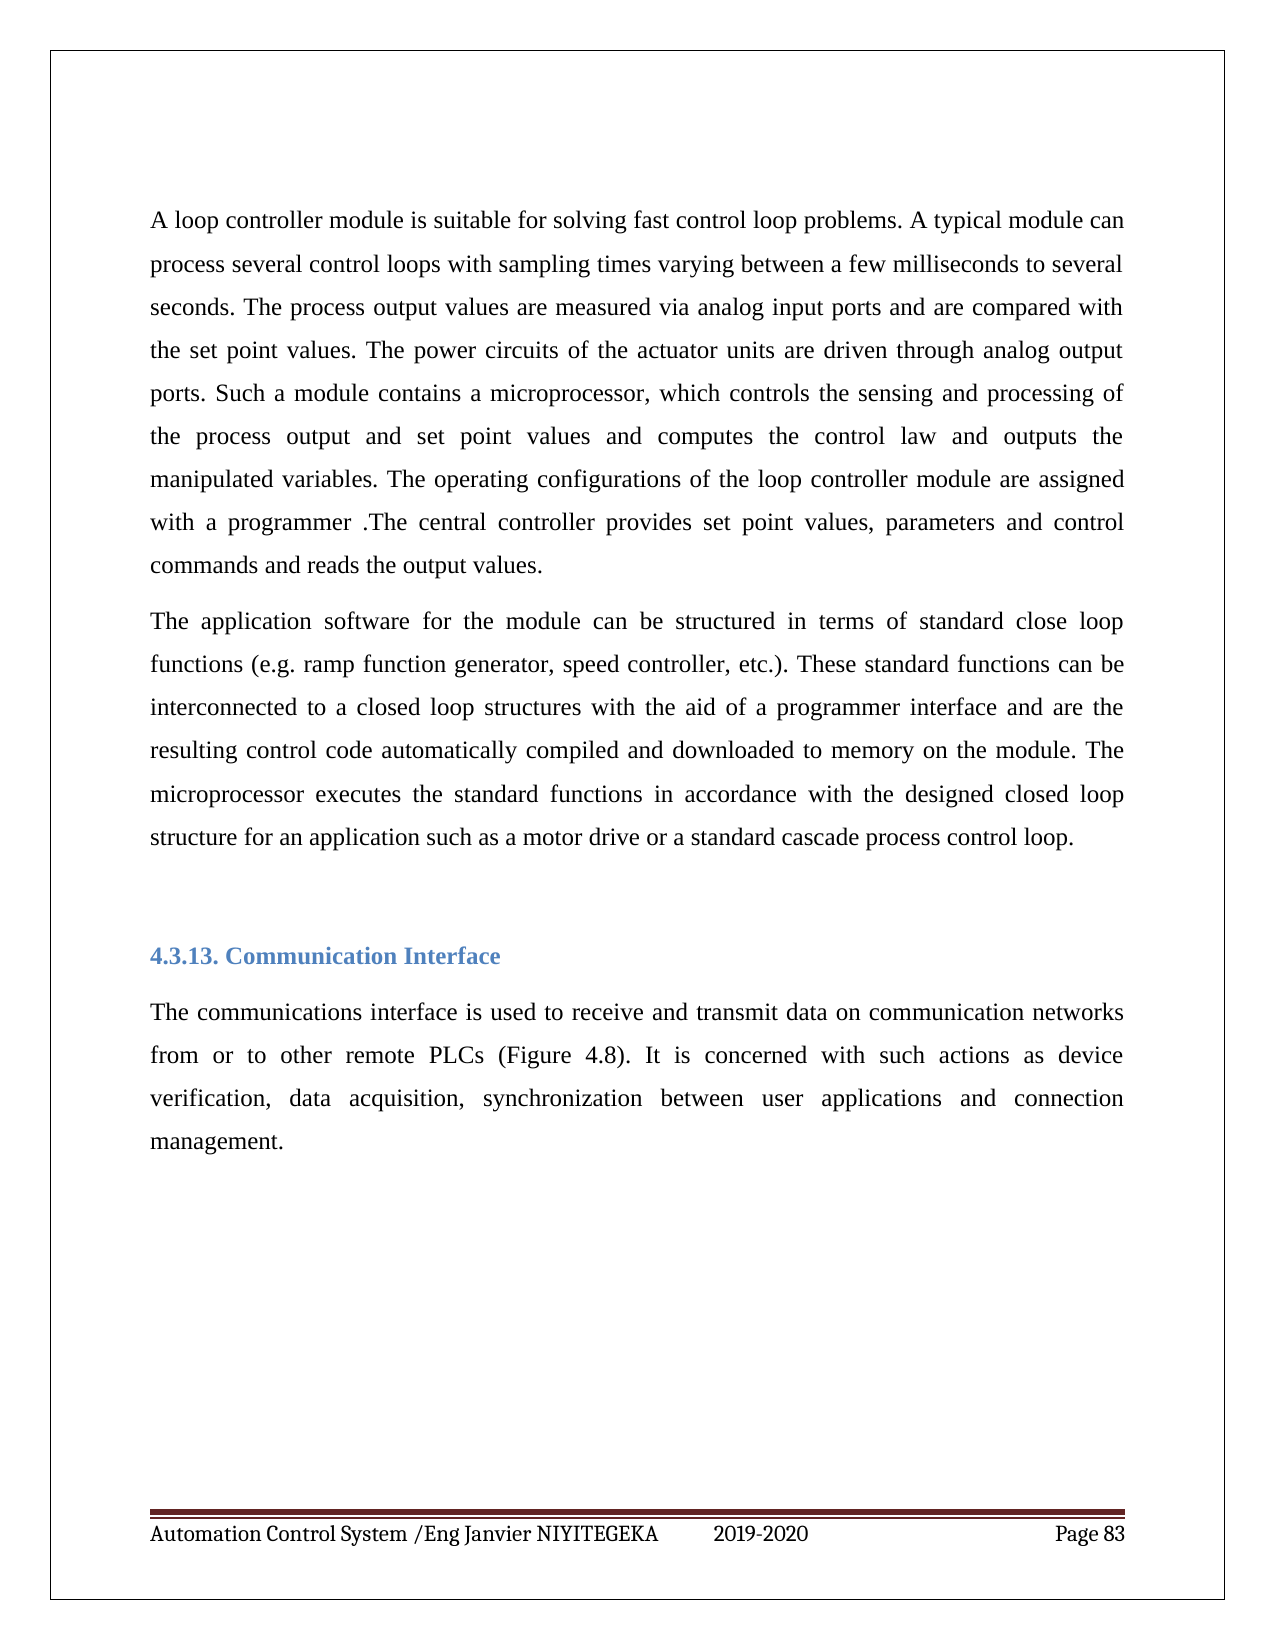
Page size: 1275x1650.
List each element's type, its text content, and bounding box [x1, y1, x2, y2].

subtitle 4.3.13. Communication Interface [150, 941, 1125, 970]
text The communications interface is used to receive and transmit data on communication networks from or to other remote PLCs (Figure 4.8). It is concerned with such actions as device verification, data acquisition, synchronization between user applications and connection management. [150, 997, 1125, 1155]
text The application software for the module can be structured in terms of standard close loop functions (e.g. ramp function generator, speed controller, etc.). These standard functions can be interconnected to a closed loop structures with the aid of a programmer interface and are the resulting control code automatically compiled and downloaded to memory on the module. The microprocessor executes the standard functions in accordance with the designed closed loop structure for an application such as a motor drive or a standard cascade process control loop. [150, 606, 1125, 851]
text A loop controller module is suitable for solving fast control loop problems. A typical module can process several control loops with sampling times varying between a few milliseconds to several seconds. The process output values are measured via analog input ports and are compared with the set point values. The power circuits of the actuator units are driven through analog output ports. Such a module contains a microprocessor, which controls the sensing and processing of the process output and set point values and computes the control law and outputs the manipulated variables. The operating configurations of the loop controller module are assigned with a programmer .The central controller provides set point values, parameters and control commands and reads the output values. [150, 206, 1125, 579]
